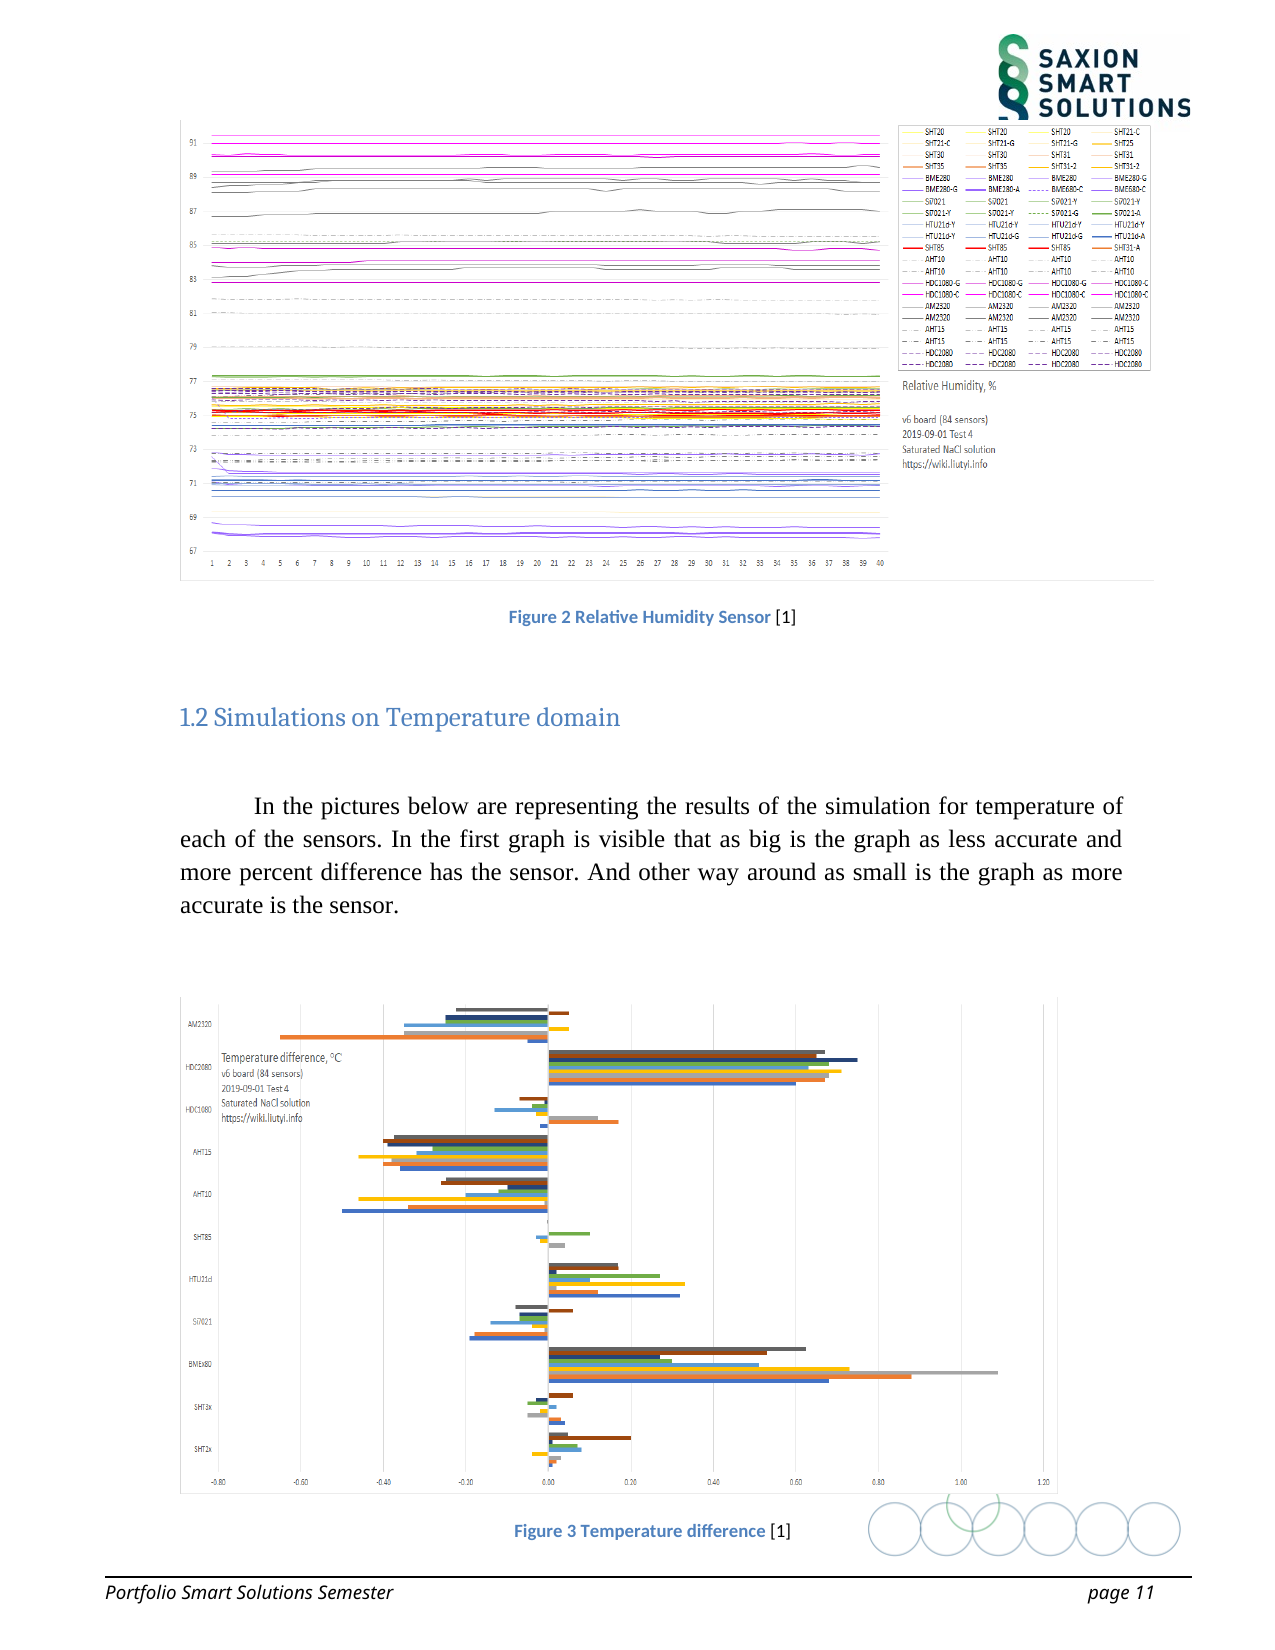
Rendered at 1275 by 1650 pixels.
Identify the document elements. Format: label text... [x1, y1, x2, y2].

picture [180, 997, 1203, 1586]
text In the pictures below are representing the results of the simulation for temperature of each of the sensors. In the first graph is visible that as big is the graph as less accurate and more percent difference has the sensor. And other way around as small is the graph as more accurate is the sensor. [180, 791, 1125, 919]
text 1.2 Simulations on Temperature domain [180, 702, 1125, 733]
picture [180, 34, 1191, 581]
text Figure 3 Temperature difference [180, 1519, 1125, 1542]
text Figure 2 Relative Humidity Sensor [180, 606, 1125, 628]
